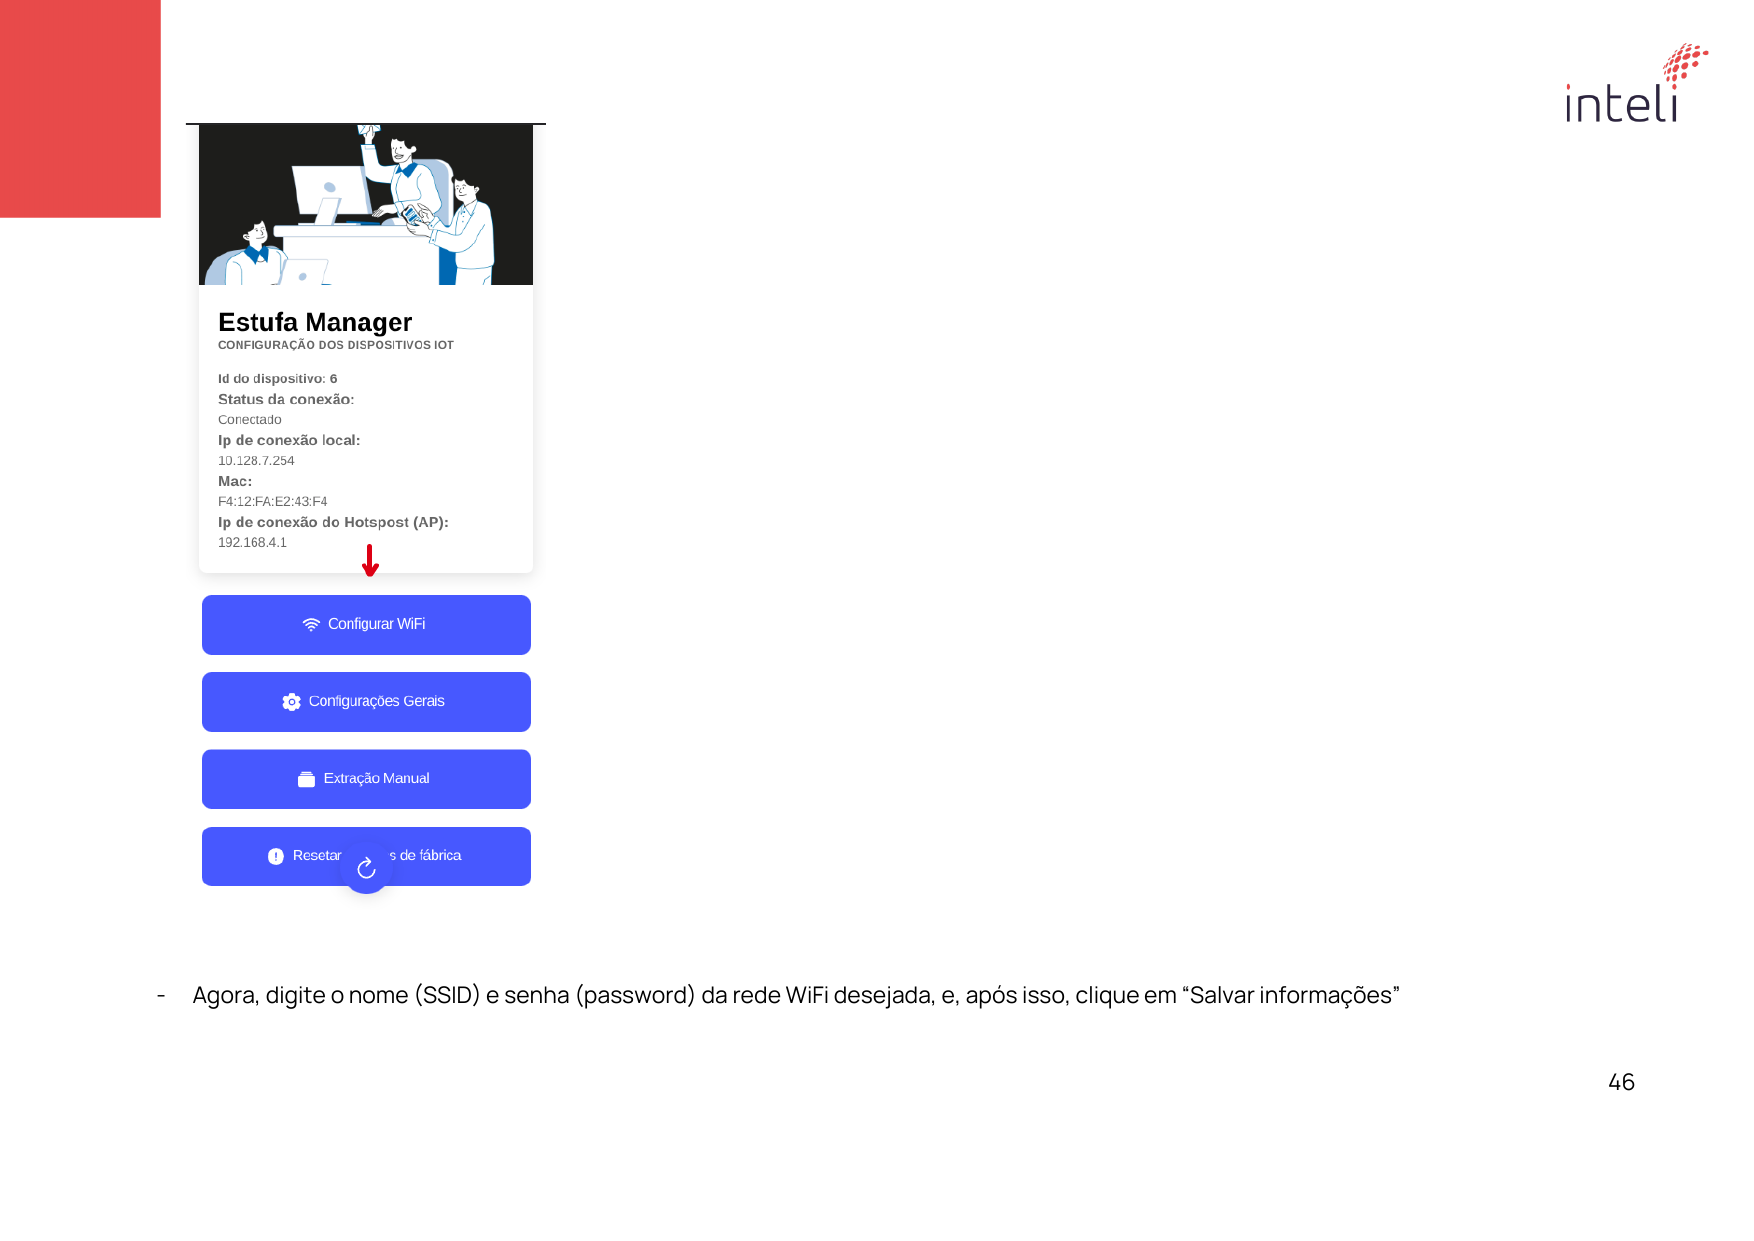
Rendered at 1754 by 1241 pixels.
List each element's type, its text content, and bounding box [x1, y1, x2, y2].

picture [185, 123, 546, 910]
picture [1566, 43, 1709, 122]
list Agora, digite o nome (SSID) e senha (password) da rede WiFi desejada, e, após isso, clique em “Salvar informações” [156, 979, 1636, 1011]
picture [0, 0, 161, 218]
